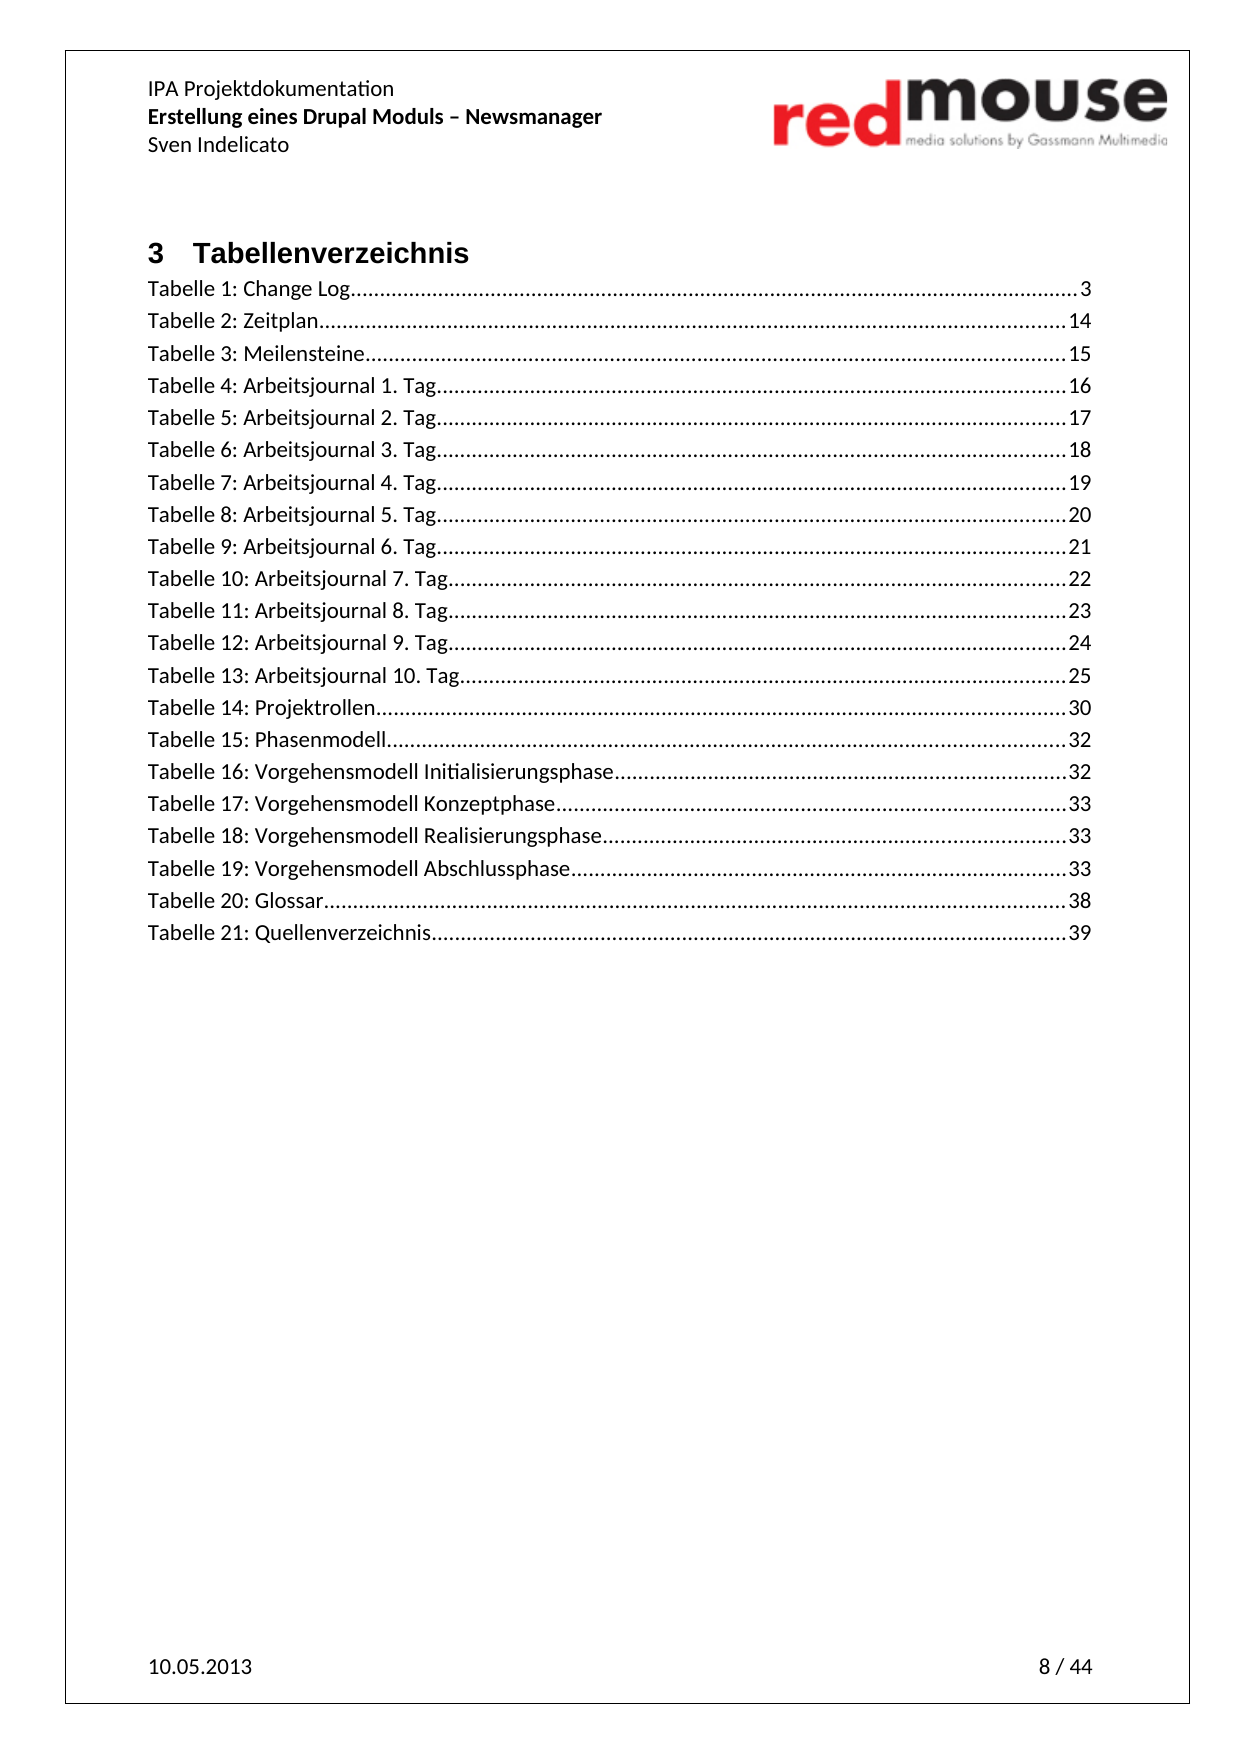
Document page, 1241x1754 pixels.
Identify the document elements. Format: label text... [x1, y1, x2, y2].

text Tabelle 18: Vorgehensmodell Realisierungsphase 33 [148, 822, 1093, 850]
text Tabelle 9: Arbeitsjournal 6. Tag 21 [148, 532, 1093, 560]
text Tabelle 2: Zeitplan 14 [148, 307, 1093, 335]
text Tabelle 17: Vorgehensmodell Konzeptphase 33 [148, 789, 1093, 817]
text Tabelle 10: Arbeitsjournal 7. Tag 22 [148, 564, 1093, 592]
text Tabelle 14: Projektrollen 30 [148, 693, 1093, 721]
text Tabelle 5: Arbeitsjournal 2. Tag 17 [148, 403, 1093, 431]
text Tabelle 15: Phasenmodell 32 [148, 725, 1093, 753]
subtitle Tabellenverzeichnis [148, 236, 1093, 269]
text Tabelle 21: Quellenverzeichnis 39 [148, 918, 1093, 946]
text Tabelle 12: Arbeitsjournal 9. Tag 24 [148, 628, 1093, 657]
text Tabelle 20: Glossar 38 [148, 886, 1093, 914]
text Tabelle 16: Vorgehensmodell Initialisierungsphase 32 [148, 757, 1093, 785]
text Tabelle 4: Arbeitsjournal 1. Tag 16 [148, 371, 1093, 399]
text Tabelle 11: Arbeitsjournal 8. Tag 23 [148, 596, 1093, 624]
text Tabelle 19: Vorgehensmodell Abschlussphase 33 [148, 854, 1093, 882]
text Tabelle 3: Meilensteine 15 [148, 339, 1093, 367]
text Tabelle 8: Arbeitsjournal 5. Tag 20 [148, 500, 1093, 528]
text Tabelle 13: Arbeitsjournal 10. Tag 25 [148, 661, 1093, 689]
text Tabelle 6: Arbeitsjournal 3. Tag 18 [148, 435, 1093, 463]
text Tabelle 7: Arbeitsjournal 4. Tag 19 [148, 468, 1093, 496]
text Tabelle 1: Change Log 3 [148, 274, 1093, 302]
picture [773, 78, 1168, 149]
